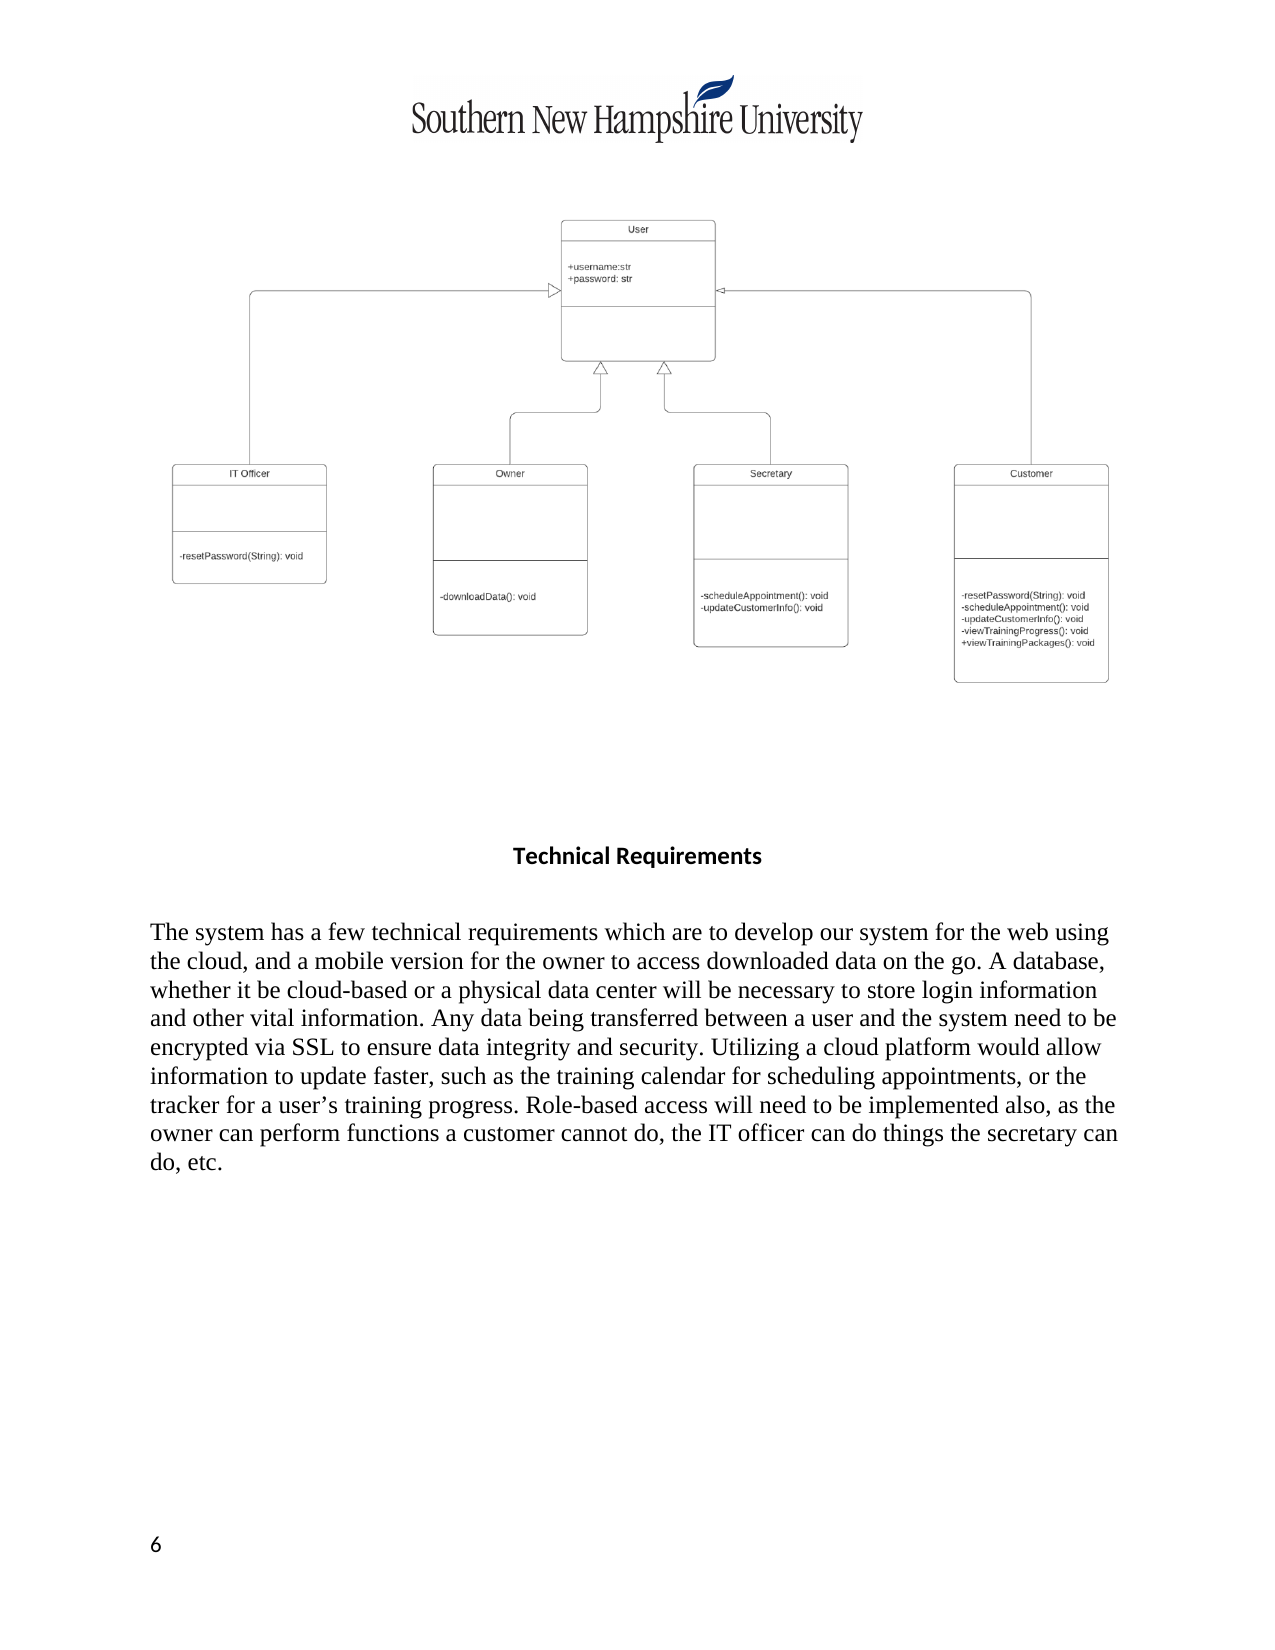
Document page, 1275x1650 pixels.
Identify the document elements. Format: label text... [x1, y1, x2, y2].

picture [150, 205, 1125, 704]
subtitle Technical Requirements [150, 840, 1125, 870]
picture [412, 75, 863, 143]
text The system has a few technical requirements which are to develop our system for the web using the cloud, and a mobile version for the owner to access downloaded data on the go. A database, whether it be cloud-based or a physical data center will be necessary to store login information and other vital information. Any data being transferred between a user and the system need to be encrypted via SSL to ensure data integrity and security. Utilizing a cloud platform would allow information to update faster, such as the training calendar for scheduling appointments, or the tracker for a user’s training progress. Role-based access will need to be implemented also, as the owner can perform functions a customer cannot do, the IT officer can do things the secretary can do, etc. [150, 917, 1125, 1176]
